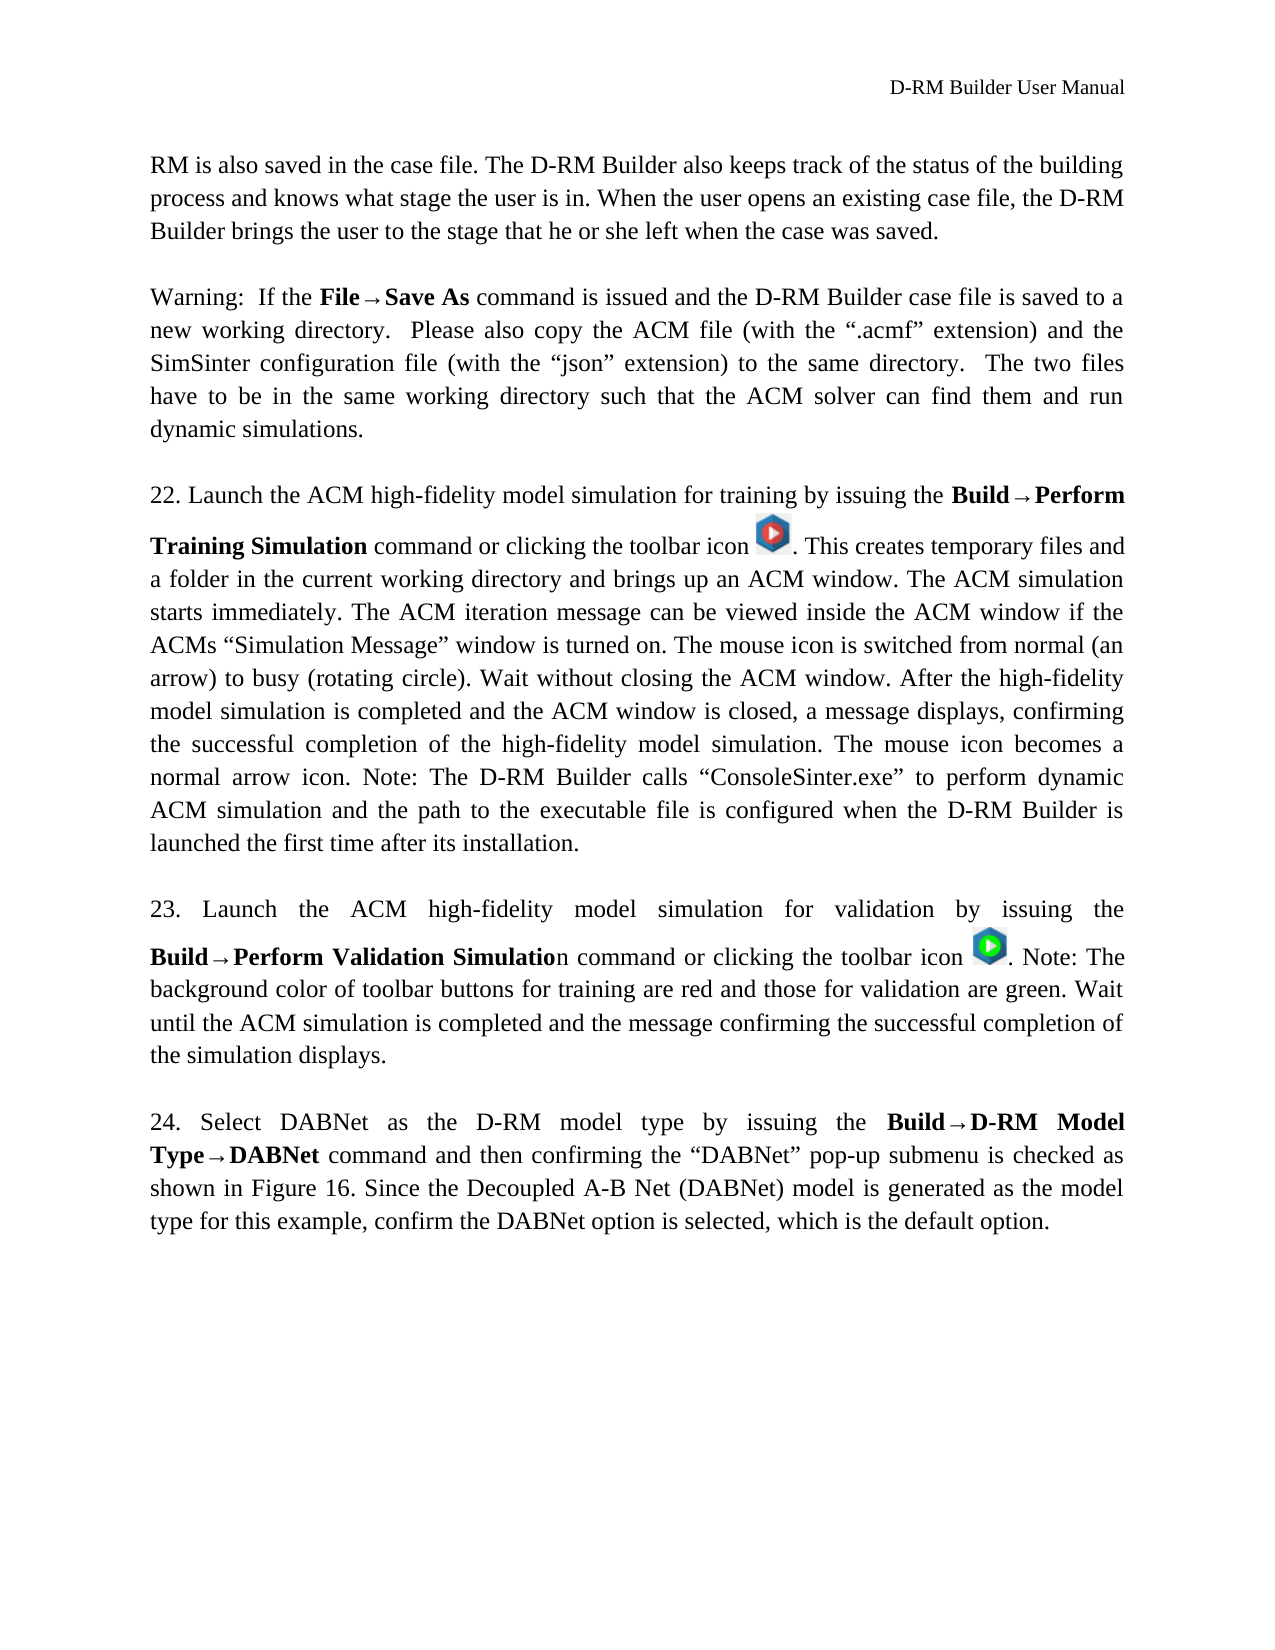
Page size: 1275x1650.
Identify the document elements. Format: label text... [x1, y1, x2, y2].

text 23. Launch the ACM high-fidelity model simulation for validation by issuing the Build→Perform Validation Simulation command or clicking the toolbar icon . Note: The background color of toolbar buttons for training are red and those for validation are green. Wait until the ACM simulation is completed and the message confirming the successful completion of the simulation displays. [150, 894, 1125, 1069]
picture [755, 513, 792, 555]
picture [972, 927, 1008, 965]
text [150, 150, 1125, 245]
text Warning: If the File→Save As command is issued and the D-RM Builder case file is saved to a new working directory. Please also copy the ACM file (with the “.acmf” extension) and the SimSinter configuration file (with the “json” extension) to the same directory. The two files have to be in the same working directory such that the ACM solver can find them and run dynamic simulations. [150, 282, 1125, 443]
text 24. Select DABNet as the D-RM model type by issuing the Build→D-RM Model Type→DABNet command and then confirming the “DABNet” pop-up submenu is checked as shown in Figure 16. Since the Decoupled A-B Net (DABNet) model is generated as the model type for this example, confirm the DABNet option is selected, which is the default option. [150, 1107, 1125, 1234]
text 22. Launch the ACM high-fidelity model simulation for training by issuing the Build→Perform Training Simulation command or clicking the toolbar icon . This creates temporary files and a folder in the current working directory and brings up an ACM window. The ACM simulation starts immediately. The ACM iteration message can be viewed inside the ACM window if the ACMs “Simulation Message” window is turned on. The mouse icon is switched from normal (an arrow) to busy (rotating circle). Wait without closing the ACM window. After the high-fidelity model simulation is completed and the ACM window is closed, a message displays, confirming the successful completion of the high-fidelity model simulation. The mouse icon becomes a normal arrow icon. Note: The D-RM Builder calls “ConsoleSinter.exe” to perform dynamic ACM simulation and the path to the executable file is configured when the D-RM Builder is launched the first time after its installation. [150, 480, 1125, 857]
